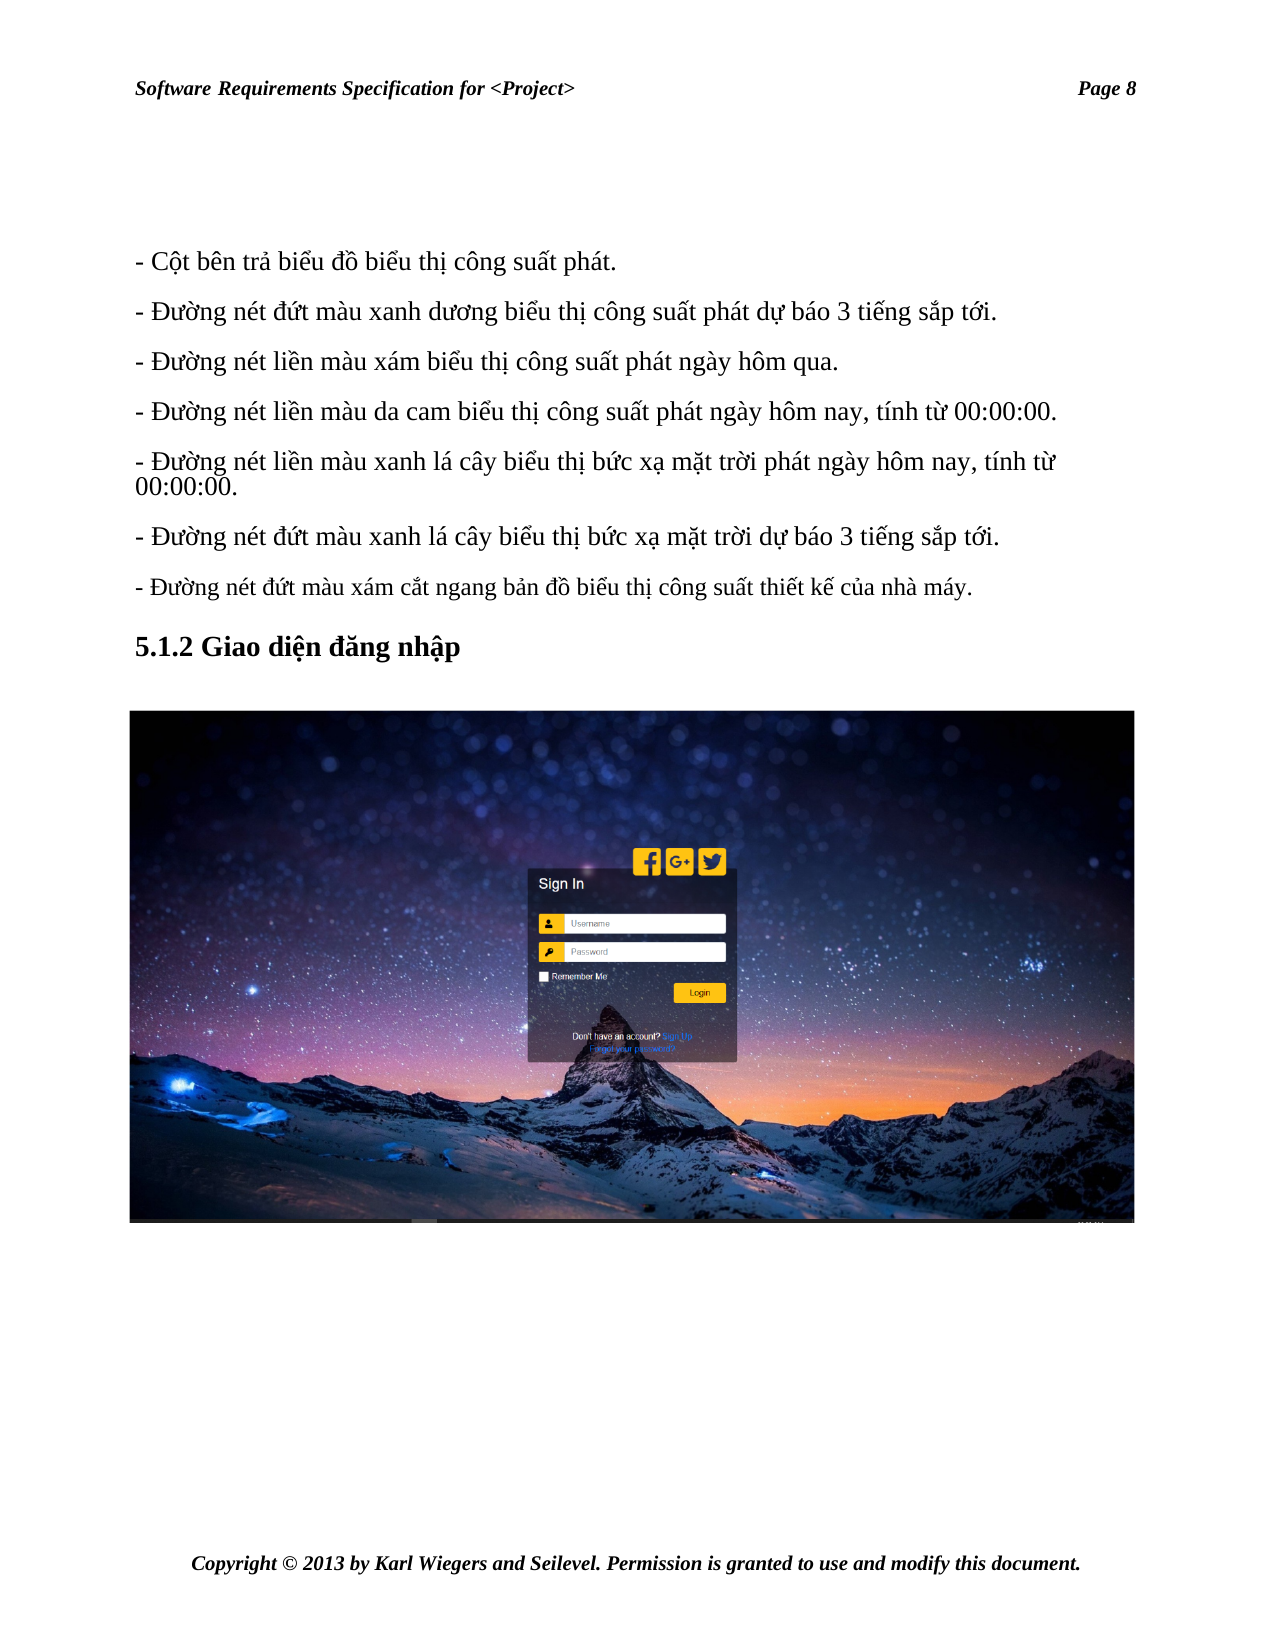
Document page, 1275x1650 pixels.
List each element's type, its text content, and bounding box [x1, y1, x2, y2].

picture [129, 710, 1135, 1223]
text - Đường nét liền màu xanh lá cây biểu thị bức xạ mặt trời phát ngày hôm nay, tính từ 00:00:00. [135, 450, 1140, 500]
subtitle 5.1.2 Giao diện đăng nhập [135, 629, 1140, 663]
text - Đường nét liền màu da cam biểu thị công suất phát ngày hôm nay, tính từ 00:00:00. [135, 400, 1140, 425]
text - Cột bên trả biểu đồ biểu thị công suất phát. [135, 250, 1140, 275]
text - Đường nét đứt màu xanh dương biểu thị công suất phát dự báo 3 tiếng sắp tới. [135, 300, 1140, 325]
text - Đường nét liền màu xám biểu thị công suất phát ngày hôm qua. [135, 350, 1140, 375]
text - Đường nét đứt màu xám cắt ngang bản đồ biểu thị công suất thiết kế của nhà máy. [135, 575, 1140, 600]
text - Đường nét đứt màu xanh lá cây biểu thị bức xạ mặt trời dự báo 3 tiếng sắp tới. [135, 525, 1140, 550]
